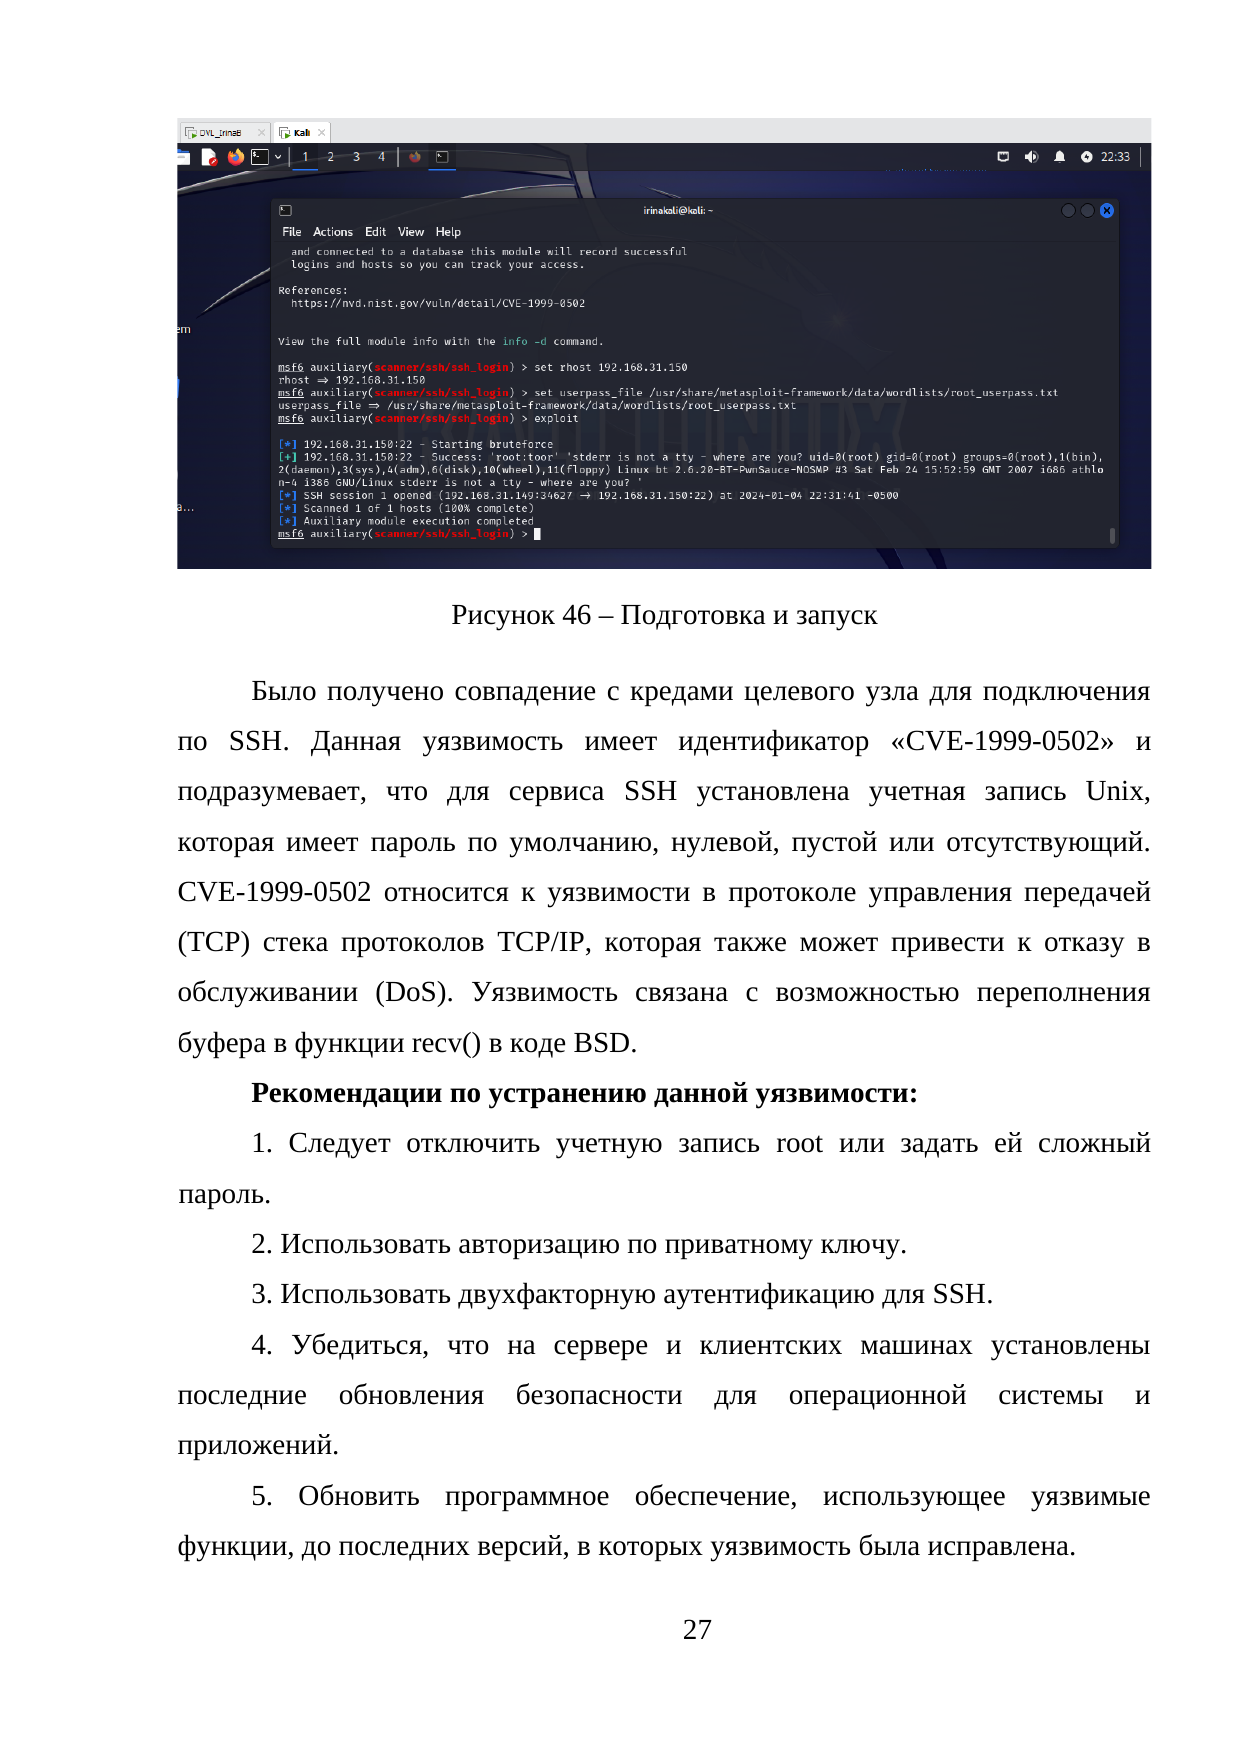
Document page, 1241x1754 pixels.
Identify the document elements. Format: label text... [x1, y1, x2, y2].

text 4. Убедиться, что на сервере и клиентских машинах установлены последние обновления безопасности для операционной системы и приложений. [177, 1327, 1152, 1461]
text 5. Обновить программное обеспечение, использующее уязвимые функции, до последних версий, в которых уязвимость была исправлена. [177, 1478, 1152, 1562]
text Рекомендации по устранению данной уязвимости: [177, 1075, 1152, 1109]
picture [177, 118, 1152, 569]
text 1. Следует отключить учетную запись root или задать ей сложный пароль. [178, 1126, 1152, 1209]
text Было получено совпадение с кредами целевого узла для подключения по SSH. Данная уязвимость имеет идентификатор «CVE-1999-0502» и подразумевает, что для сервиса SSH установлена учетная запись Unix, которая имеет пароль по умолчанию, нулевой, пустой или отсутствующий. CVE-1999-0502 относится к уязвимости в протоколе управления передачей (TCP) стека протоколов TCP/IP, которая также может привести к отказу в обслуживании (DoS). Уязвимость связана с возможностью переполнения буфера в функции recv() в коде BSD. [177, 673, 1152, 1058]
text 2. Использовать авторизацию по приватному ключу. [177, 1226, 1152, 1260]
text 3. Использовать двухфакторную аутентификацию для SSH. [177, 1276, 1152, 1310]
text Рисунок 46 – Подготовка и запуск [177, 597, 1152, 631]
